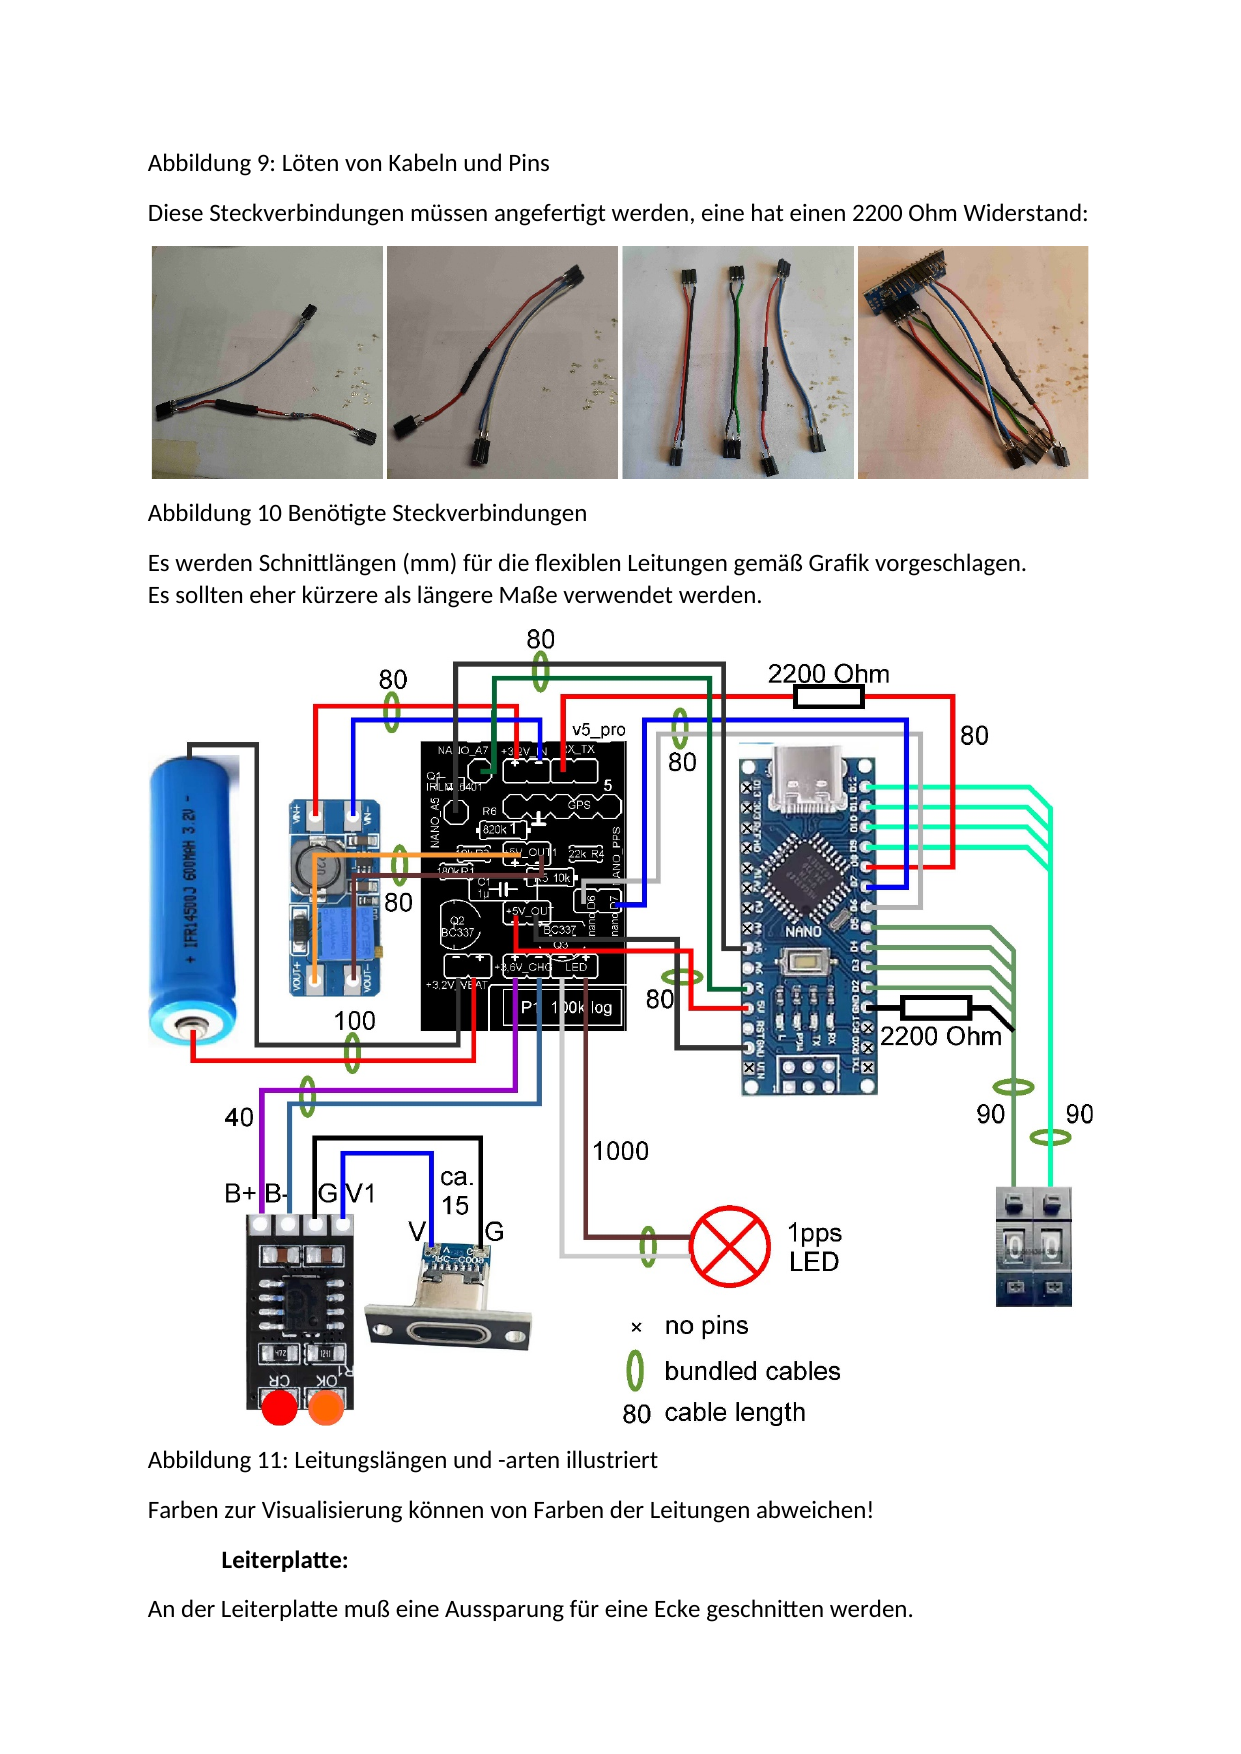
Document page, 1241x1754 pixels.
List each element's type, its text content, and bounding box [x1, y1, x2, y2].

text Farben zur Visualisierung können von Farben der Leitungen abweichen! [148, 1494, 1093, 1525]
text Abbildung 11: Leitungslängen und -arten illustriert [148, 1444, 1093, 1475]
picture [151, 246, 1089, 479]
text Abbildung 9: Löten von Kabeln und Pins [148, 148, 1093, 178]
text Leiterplatte: [148, 1544, 1093, 1574]
text Diese Steckverbindungen müssen angefertigt werden, eine hat einen 2200 Ohm Widerstand: [148, 197, 1093, 228]
text Es werden Schnittlängen (mm) für die flexiblen Leitungen gemäß Grafik vorgeschlagen. Es sollten eher kürzere als längere Maße verwendet werden. [148, 547, 1093, 610]
text Abbildung 10 Benötigte Steckverbindungen [148, 497, 1093, 528]
picture [147, 629, 1093, 1426]
text An der Leiterplatte muß eine Aussparung für eine Ecke geschnitten werden. [148, 1593, 1093, 1624]
